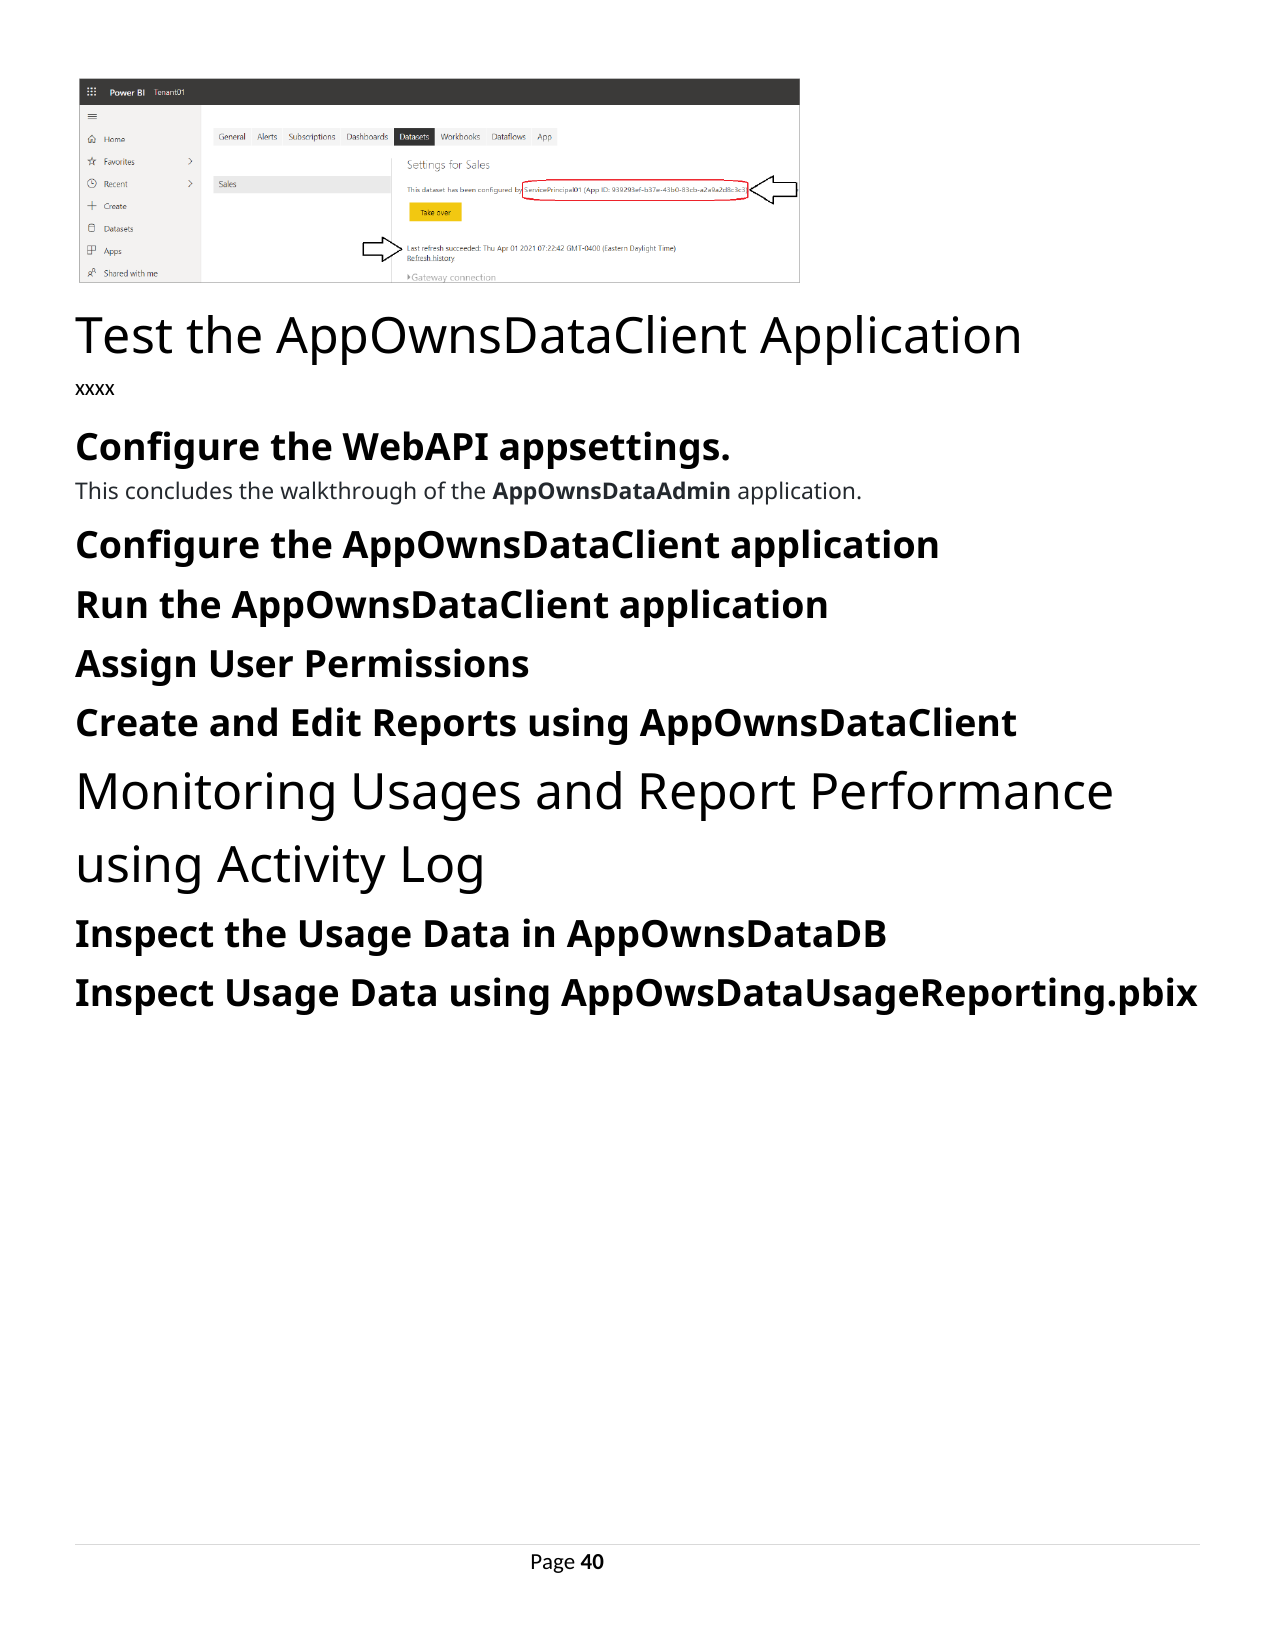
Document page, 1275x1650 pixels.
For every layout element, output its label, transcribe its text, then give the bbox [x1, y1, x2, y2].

subtitle Test the AppOwnsDataClient Application [75, 299, 1200, 368]
text This concludes the walkthrough of the AppOwnsDataAdmin application. [75, 475, 1200, 506]
subtitle Inspect the Usage Data in AppOwnsDataDB [75, 907, 1200, 958]
subtitle Inspect Usage Data using AppOwsDataUsageReporting.pbix [75, 966, 1200, 1017]
subtitle Run the AppOwnsDataClient application [75, 578, 1200, 629]
subtitle Monitoring Usages and Report Performance using Activity Log [75, 756, 1200, 898]
subtitle Configure the AppOwnsDataClient application [75, 519, 1200, 570]
subtitle Create and Edit Reports using AppOwnsDataClient [75, 697, 1200, 748]
text xxxx [75, 373, 1200, 401]
picture [75, 75, 804, 287]
subtitle Configure the WebAPI appsettings. [75, 420, 1200, 471]
subtitle Assign User Permissions [75, 637, 1200, 688]
